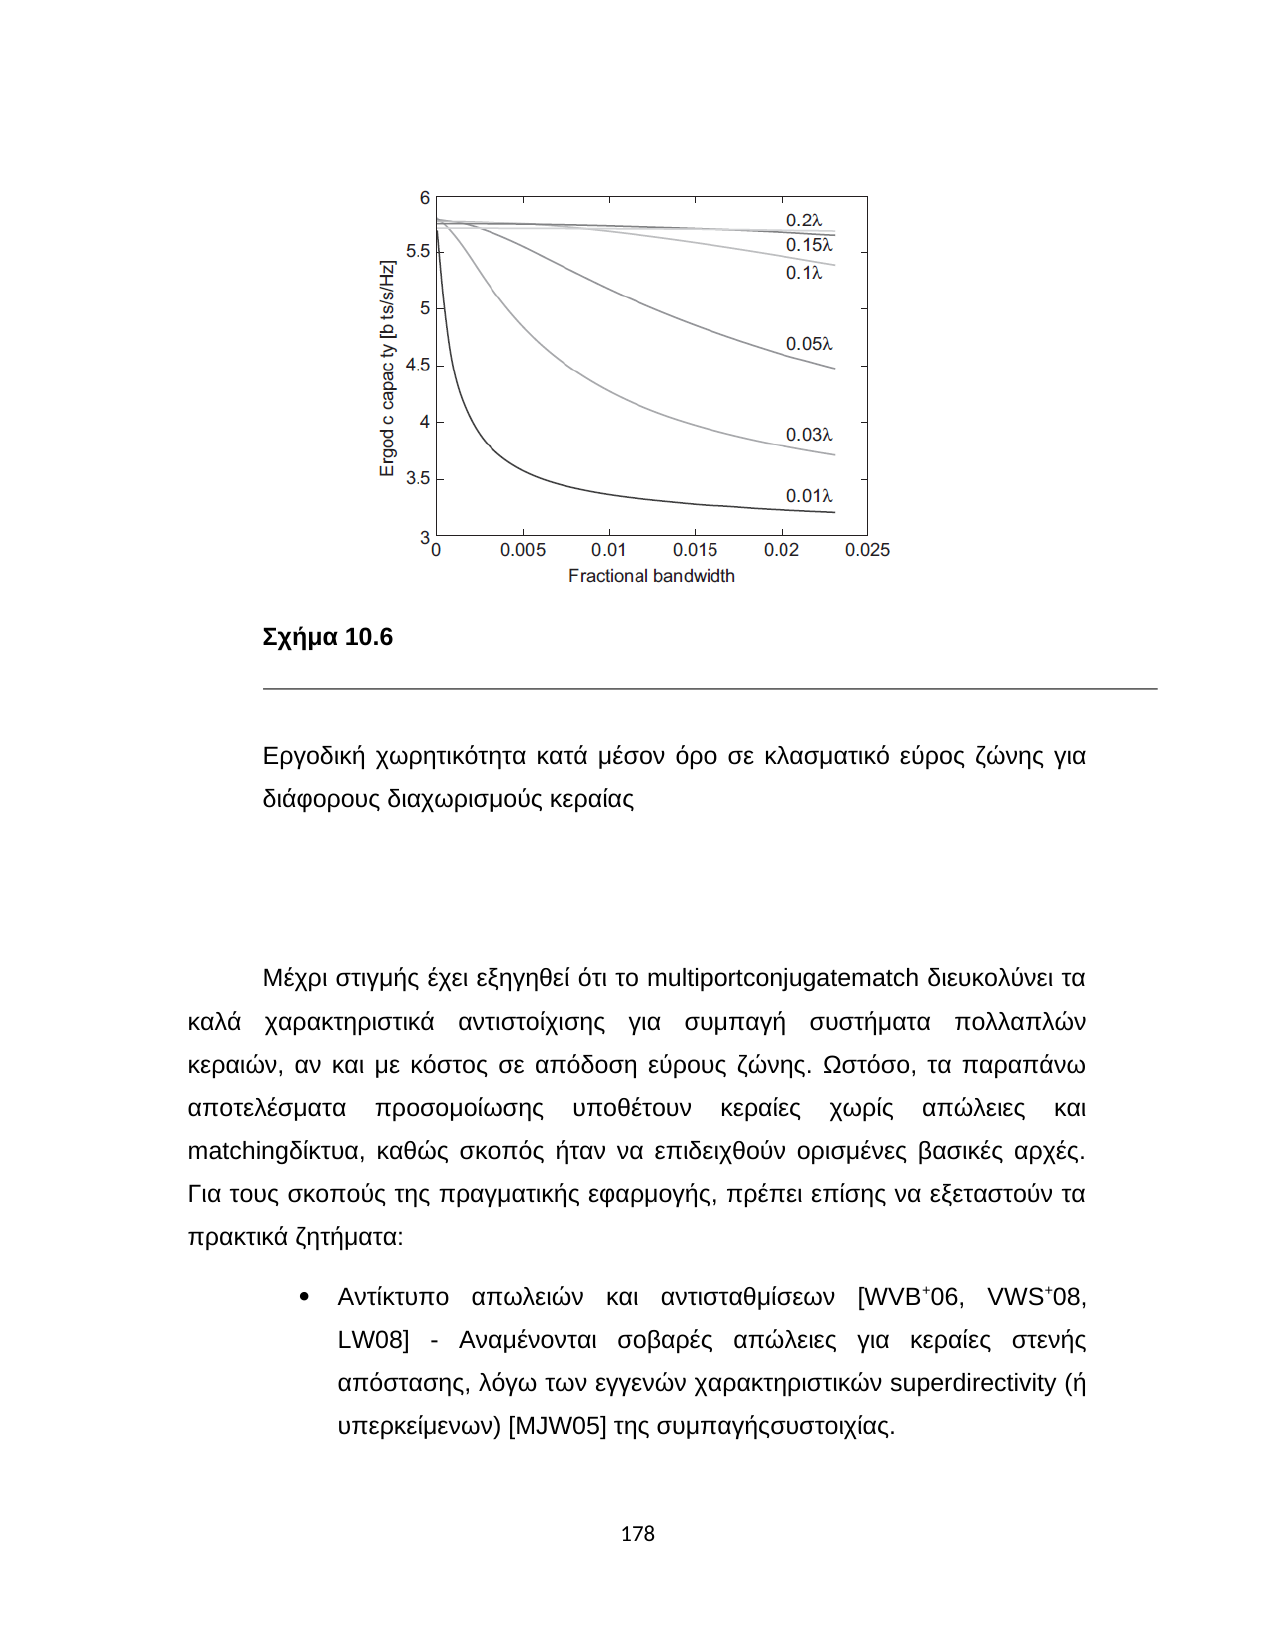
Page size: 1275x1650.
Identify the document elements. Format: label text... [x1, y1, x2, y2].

text Σχήμα 10.6 [187, 622, 1087, 651]
picture [345, 150, 930, 592]
list Αντίκτυπο απωλειών και αντισταθμίσεων [WVB+06, VWS+08, LW08] - Αναμένονται σοβαρές απώλειες για κεραίες στενής απόστασης, λόγω των εγγενών χαρακτηριστικών superdirectivity (ή υπερκείμενων) [MJW05] της συμπαγήςσυστοιχίας. [300, 1282, 1087, 1440]
text Εργοδική χωρητικότητα κατά μέσον όρο σε κλασματικό εύρος ζώνης για διάφορους διαχωρισμούς κεραίας [262, 741, 1087, 813]
picture [262, 682, 1163, 697]
text Μέχρι στιγμής έχει εξηγηθεί ότι το multiportconjugatematch διευκολύνει τα καλά χαρακτηριστικά αντιστοίχισης για συμπαγή συστήματα πολλαπλών κεραιών, αν και με κόστος σε απόδοση εύρους ζώνης. Ωστόσο, τα παραπάνω αποτελέσματα προσομοίωσης υποθέτουν κεραίες χωρίς απώλειες και matchingδίκτυα, καθώς σκοπός ήταν να επιδειχθούν ορισμένες βασικές αρχές. Για τους σκοπούς της πραγματικής εφαρμογής, πρέπει επίσης να εξεταστούν τα πρακτικά ζητήματα: [187, 963, 1087, 1251]
